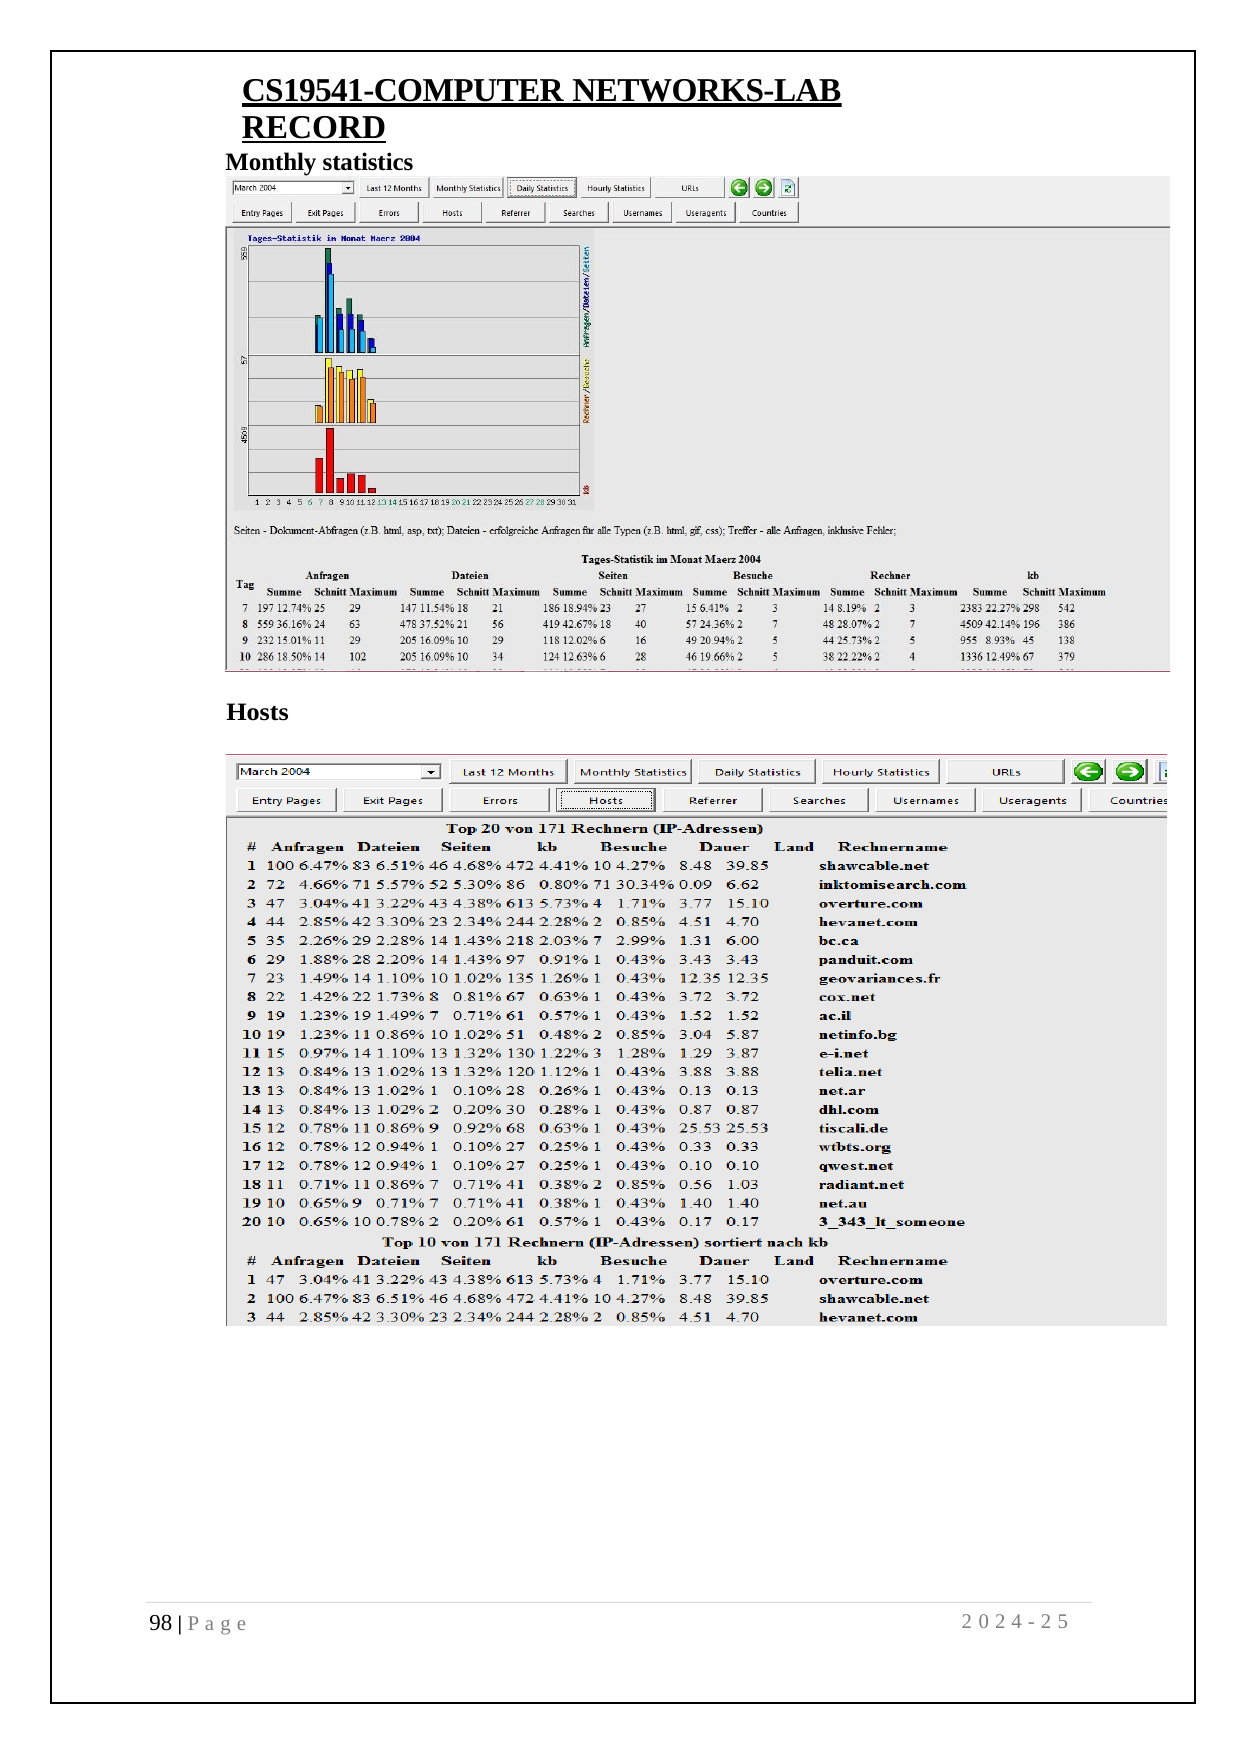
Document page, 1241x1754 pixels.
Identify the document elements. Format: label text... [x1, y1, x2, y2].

picture [225, 176, 1171, 672]
text Monthly statistics [225, 147, 1194, 175]
subtitle Hosts [226, 697, 1194, 726]
picture [226, 754, 1167, 1326]
